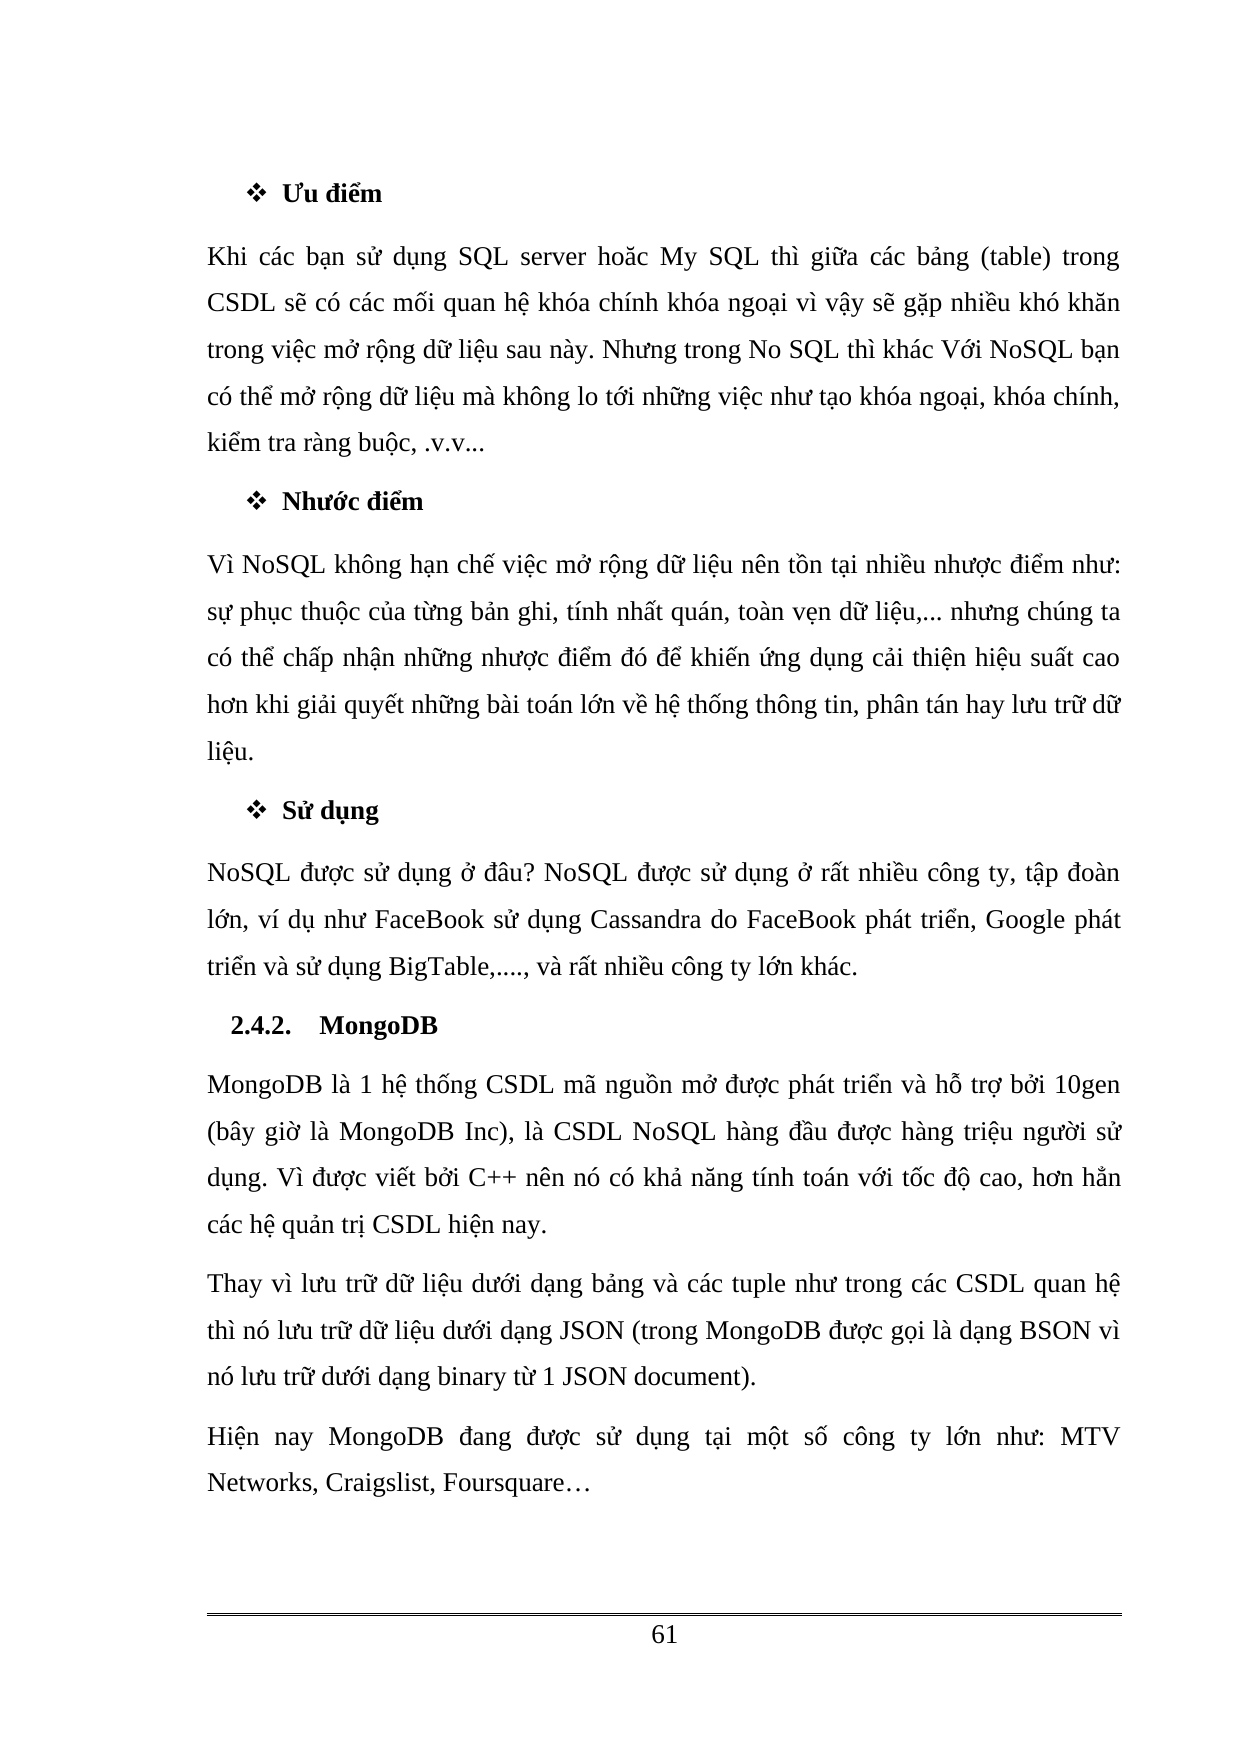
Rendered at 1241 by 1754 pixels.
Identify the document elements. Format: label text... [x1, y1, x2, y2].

text Vì NoSQL không hạn chế việc mở rộng dữ liệu nên tồn tại nhiều nhược điểm như: sự phục thuộc của từng bản ghi, tính nhất quán, toàn vẹn dữ liệu,... nhưng chúng ta có thể chấp nhận những nhược điểm đó để khiến ứng dụng cải thiện hiệu suất cao hơn khi giải quyết những bài toán lớn về hệ thống thông tin, phân tán hay lưu trữ dữ liệu. [207, 548, 1122, 766]
text Thay vì lưu trữ dữ liệu dưới dạng bảng và các tuple như trong các CSDL quan hệ thì nó lưu trữ dữ liệu dưới dạng JSON (trong MongoDB được gọi là dạng BSON vì nó lưu trữ dưới dạng binary từ 1 JSON document). [207, 1267, 1122, 1392]
text NoSQL được sử dụng ở đâu? NoSQL được sử dụng ở rất nhiều công ty, tập đoàn lớn, ví dụ như FaceBook sử dụng Cassandra do FaceBook phát triển, Google phát triển và sử dụng BigTable,...., và rất nhiều công ty lớn khác. [207, 856, 1122, 981]
text MongoDB là 1 hệ thống CSDL mã nguồn mở được phát triển và hỗ trợ bởi 10gen (bây giờ là MongoDB Inc), là CSDL NoSQL hàng đầu được hàng triệu người sử dụng. Vì được viết bởi C++ nên nó có khả năng tính toán với tốc độ cao, hơn hẳn các hệ quản trị CSDL hiện nay. [207, 1068, 1122, 1239]
list Nhước điểm [244, 486, 1122, 517]
list Ưu điểm [244, 177, 1122, 208]
subtitle MongoDB [230, 1009, 1122, 1040]
text Hiện nay MongoDB đang được sử dụng tại một số công ty lớn như: MTV Networks, Craigslist, Foursquare… [207, 1420, 1122, 1497]
list Sử dụng [244, 794, 1122, 825]
text Khi các bạn sử dụng SQL server hoăc My SQL thì giữa các bảng (table) trong CSDL sẽ có các mối quan hệ khóa chính khóa ngoại vì vậy sẽ gặp nhiều khó khăn trong việc mở rộng dữ liệu sau này. Nhưng trong No SQL thì khác Với NoSQL bạn có thể mở rộng dữ liệu mà không lo tới những việc như tạo khóa ngoại, khóa chính, kiểm tra ràng buộc, .v.v... [207, 240, 1122, 457]
